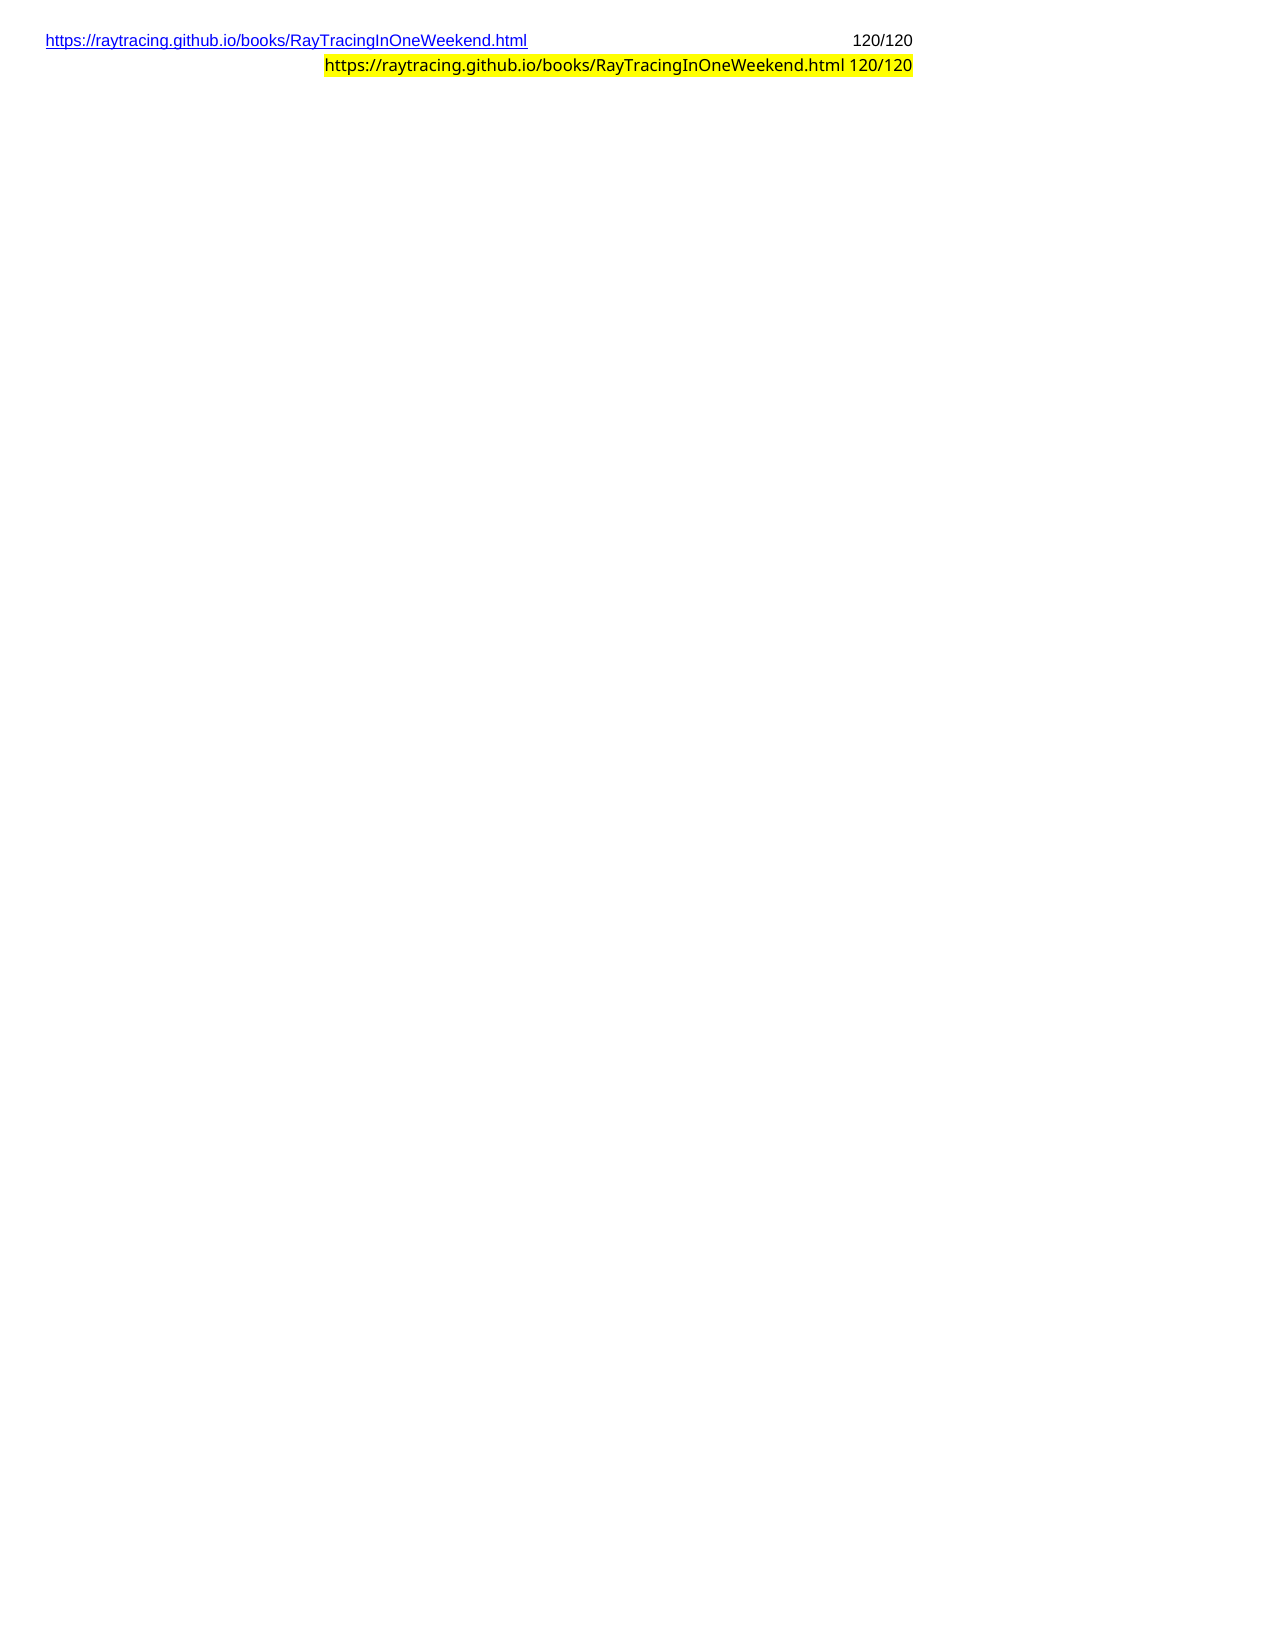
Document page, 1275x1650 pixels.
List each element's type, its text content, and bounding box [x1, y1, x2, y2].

text https://raytracing.github.io/books/RayTracingInOneWeekend.html 120/120 https://raytracing.github.io/books/RayTracingInOneWeekend.html 120/120 [45, 31, 838, 77]
